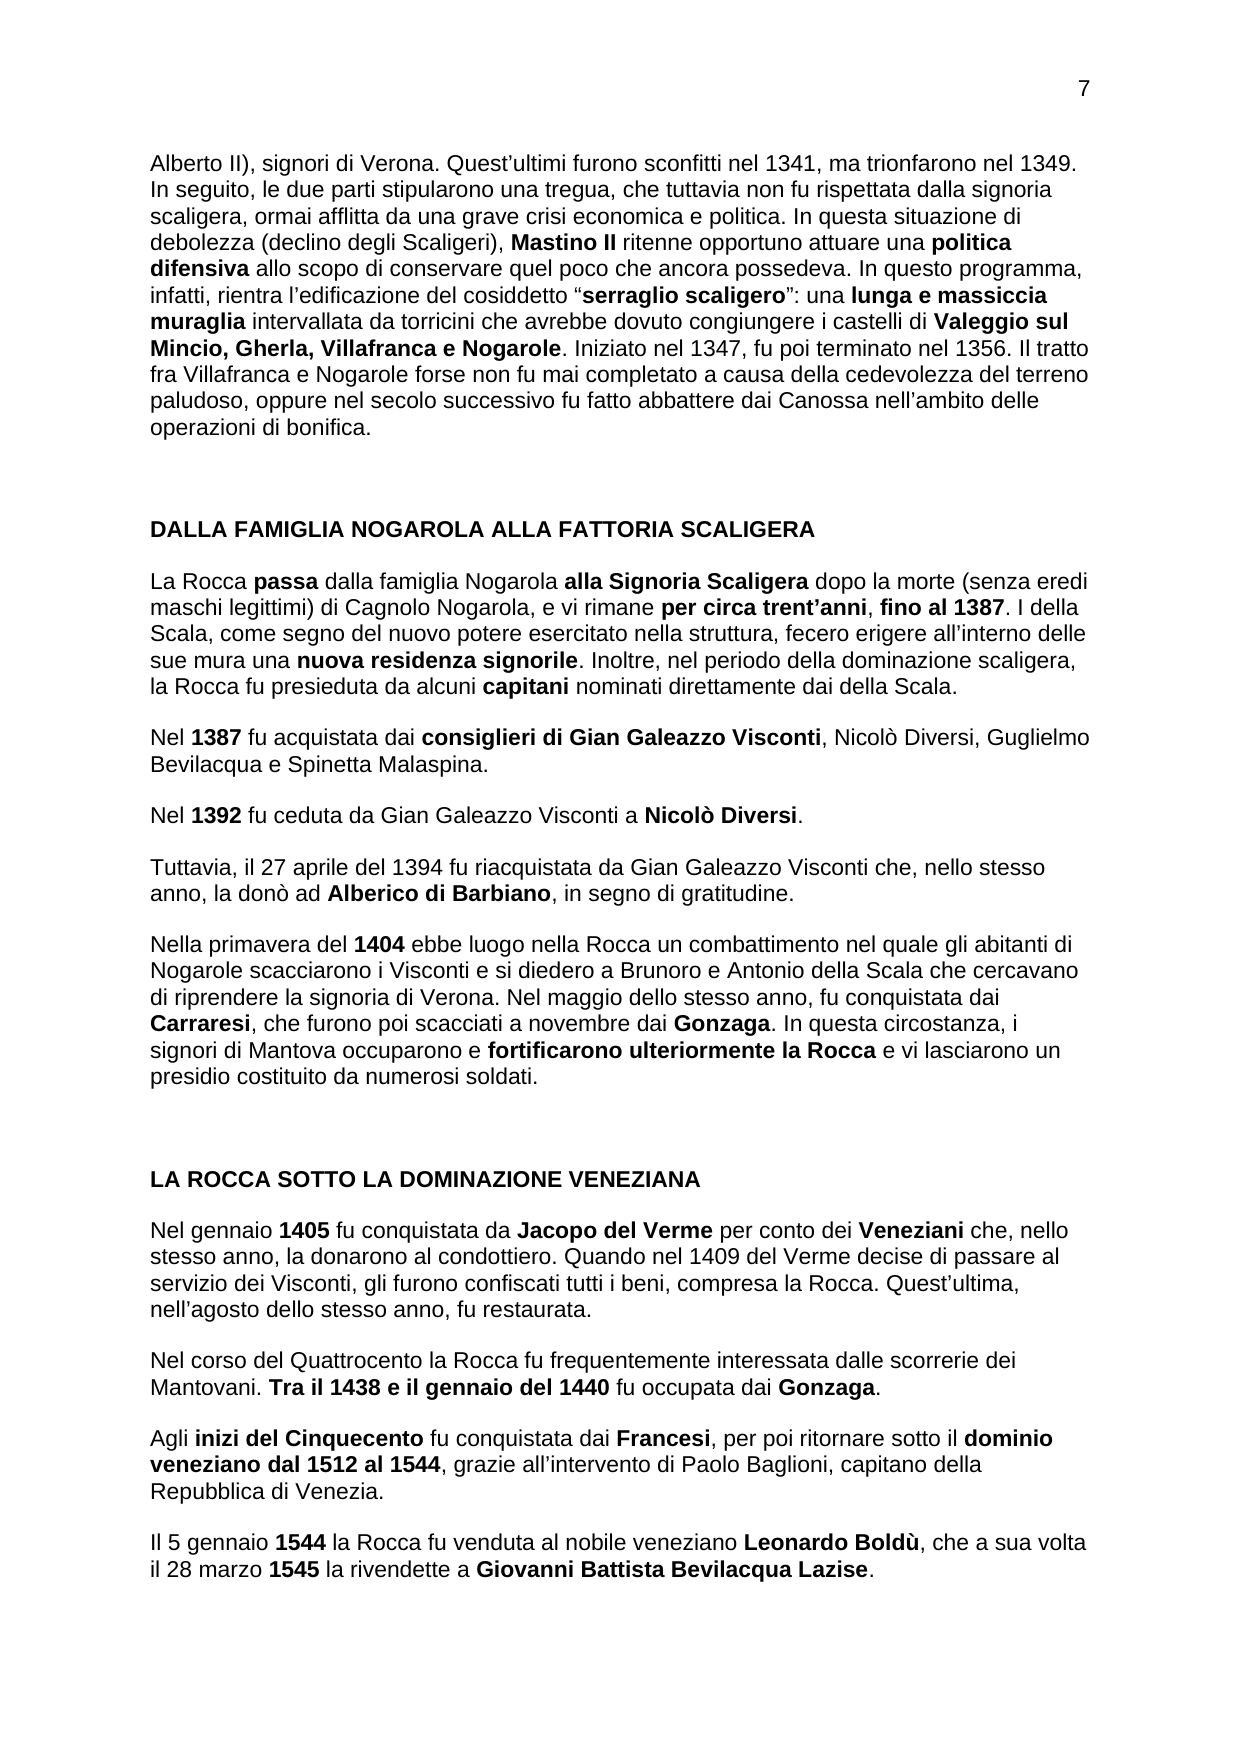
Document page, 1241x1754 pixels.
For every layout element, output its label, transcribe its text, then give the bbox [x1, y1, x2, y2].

text Nel 1387 fu acquistata dai consiglieri di Gian Galeazzo Visconti, Nicolò Diversi, Guglielmo Bevilacqua e Spinetta Malaspina. [150, 724, 1090, 777]
text Nel gennaio 1405 fu conquistata da Jacopo del Verme per conto dei Veneziani che, nello stesso anno, la donarono al condottiero. Quando nel 1409 del Verme decise di passare al servizio dei Visconti, gli furono confiscati tutti i beni, compresa la Rocca. Quest’ultima, nell’agosto dello stesso anno, fu restaurata. [150, 1217, 1090, 1322]
text Agli inizi del Cinquecento fu conquistata dai Francesi, per poi ritornare sotto il dominio veneziano dal 1512 al 1544, grazie all’intervento di Paolo Baglioni, capitano della Repubblica di Venezia. [150, 1425, 1090, 1504]
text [150, 150, 1090, 440]
text La Rocca passa dalla famiglia Nogarola alla Signoria Scaligera dopo la morte (senza eredi maschi legittimi) di Cagnolo Nogarola, e vi rimane per circa trent’anni, fino al 1387. I della Scala, come segno del nuovo potere esercitato nella struttura, fecero erigere all’interno delle sue mura una nuova residenza signorile. Inoltre, nel periodo della dominazione scaligera, la Rocca fu presieduta da alcuni capitani nominati direttamente dai della Scala. [150, 568, 1090, 699]
text LA ROCCA SOTTO LA DOMINAZIONE VENEZIANA [150, 1166, 1090, 1192]
text DALLA FAMIGLIA NOGAROLA ALLA FATTORIA SCALIGERA [150, 516, 1090, 543]
text Il 5 gennaio 1544 la Rocca fu venduta al nobile veneziano Leonardo Boldù, che a sua volta il 28 marzo 1545 la rivendette a Giovanni Battista Bevilacqua Lazise. [150, 1529, 1090, 1582]
text Nel 1392 fu ceduta da Gian Galeazzo Visconti a Nicolò Diversi. [150, 802, 1090, 828]
text Nella primavera del 1404 ebbe luogo nella Rocca un combattimento nel quale gli abitanti di Nogarole scacciarono i Visconti e si diedero a Brunoro e Antonio della Scala che cercavano di riprendere la signoria di Verona. Nel maggio dello stesso anno, fu conquistata dai Carraresi, che furono poi scacciati a novembre dai Gonzaga. In questa circostanza, i signori di Mantova occuparono e fortificarono ulteriormente la Rocca e vi lasciarono un presidio costituito da numerosi soldati. [150, 931, 1090, 1089]
text Nel corso del Quattrocento la Rocca fu frequentemente interessata dalle scorrerie dei Mantovani. Tra il 1438 e il gennaio del 1440 fu occupata dai Gonzaga. [150, 1347, 1090, 1400]
text Tuttavia, il 27 aprile del 1394 fu riacquistata da Gian Galeazzo Visconti che, nello stesso anno, la donò ad Alberico di Barbiano, in segno di gratitudine. [150, 853, 1090, 906]
